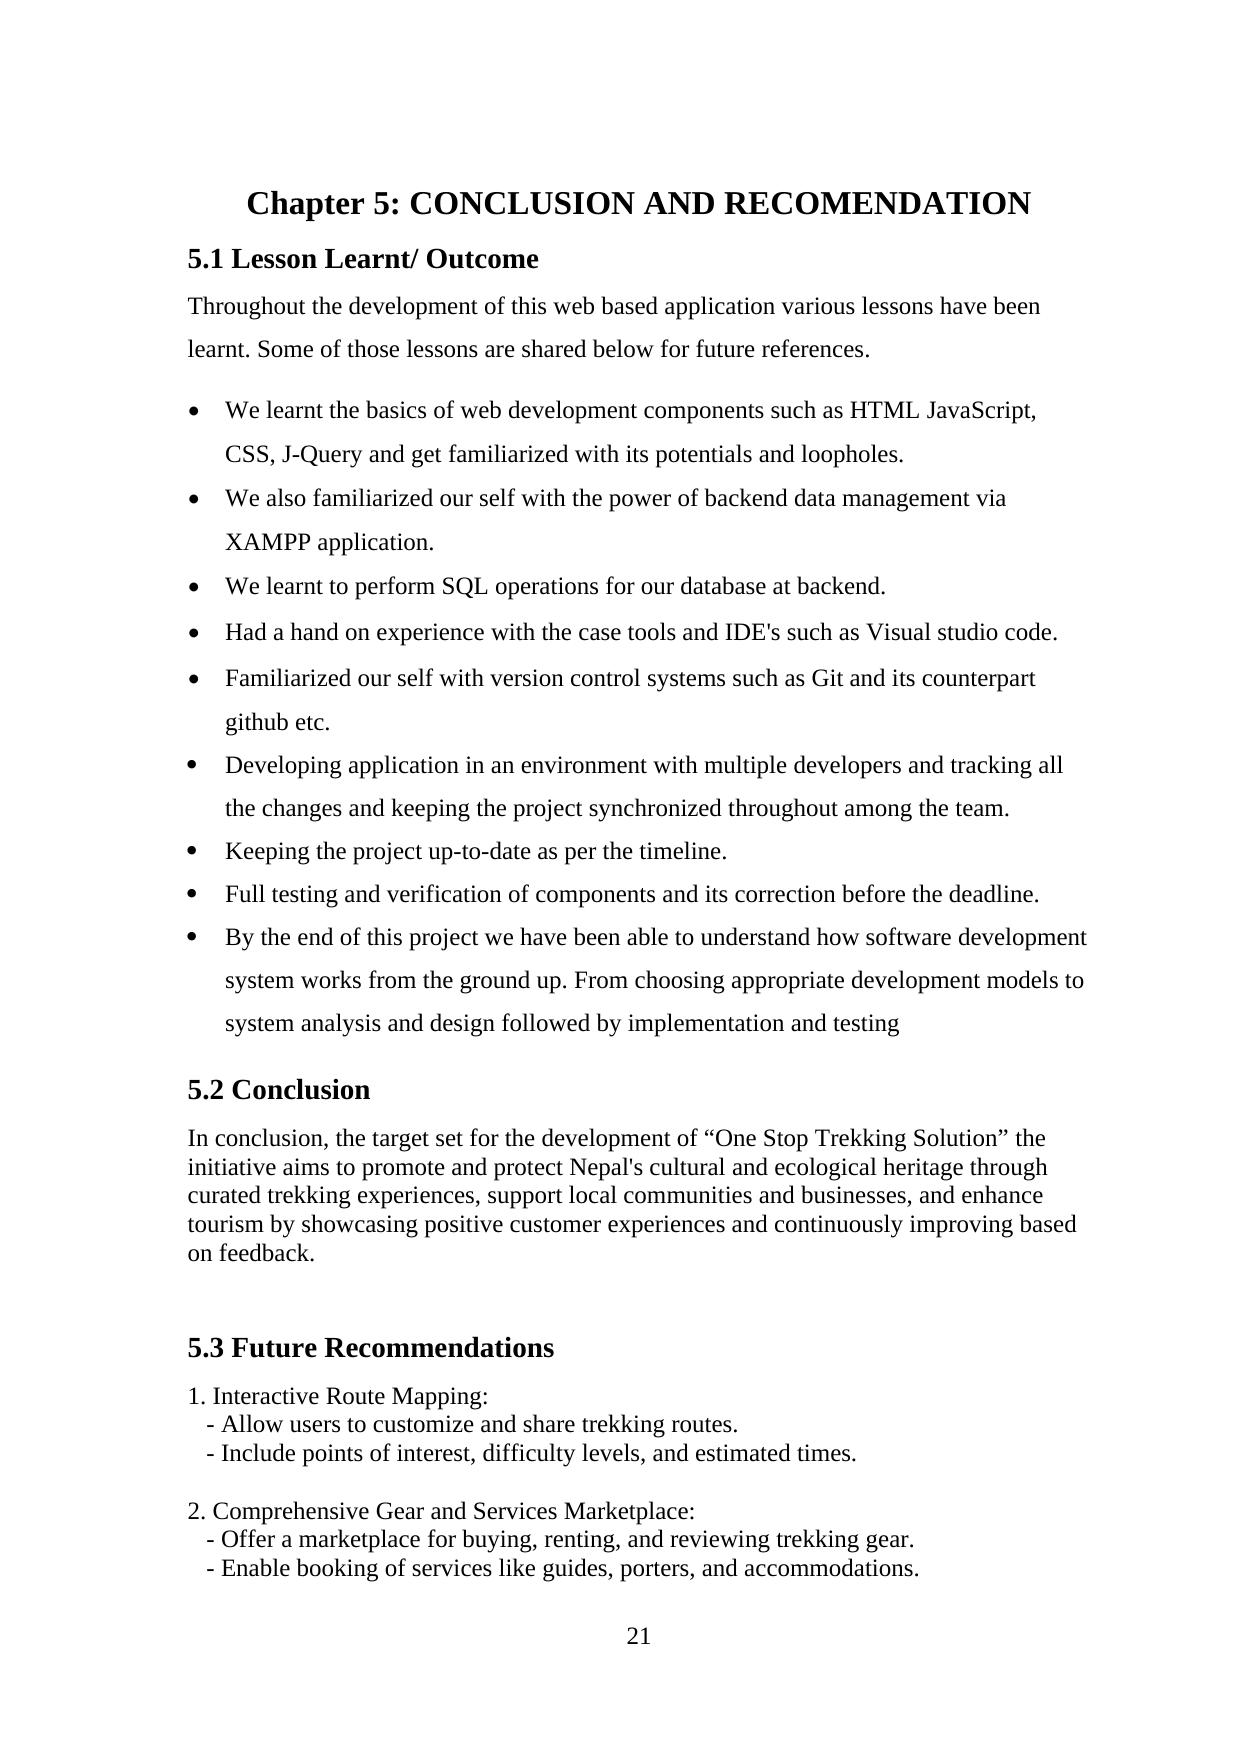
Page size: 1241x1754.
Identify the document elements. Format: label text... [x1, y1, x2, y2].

list Had a hand on experience with the case tools and IDE's such as Visual studio code. [187, 616, 1090, 647]
subtitle Chapter 5: CONCLUSION AND RECOMENDATION [187, 183, 1090, 222]
text - Enable booking of services like guides, porters, and accommodations. [187, 1553, 1090, 1582]
text - Include points of interest, difficulty levels, and estimated times. [187, 1438, 1090, 1467]
text 2. Comprehensive Gear and Services Marketplace: [187, 1496, 1090, 1524]
text Throughout the development of this web based application various lessons have been learnt. Some of those lessons are shared below for future references. [187, 291, 1090, 363]
list Developing application in an environment with multiple developers and tracking all the changes and keeping the project synchronized throughout among the team. [187, 750, 1090, 822]
subtitle 5.1 Lesson Learnt/ Outcome [187, 241, 1090, 274]
text In conclusion, the target set for the development of “One Stop Trekking Solution” the initiative aims to promote and protect Nepal's cultural and ecological heritage through curated trekking experiences, support local communities and businesses, and enhance tourism by showcasing positive customer experiences and continuously improving based on feedback. [187, 1123, 1090, 1267]
subtitle 5.2 Conclusion [187, 1072, 1090, 1106]
list Keeping the project up-to-date as per the timeline. [187, 836, 1090, 865]
list Full testing and verification of components and its correction before the deadline. [187, 879, 1090, 908]
list We learnt the basics of web development components such as HTML JavaScript, CSS, J-Query and get familiarized with its potentials and loopholes. [187, 394, 1090, 468]
list Familiarized our self with version control systems such as Git and its counterpart github etc. [187, 662, 1090, 735]
text - Allow users to customize and share trekking routes. [187, 1409, 1090, 1438]
text 1. Interactive Route Mapping: [187, 1381, 1090, 1409]
list We also familiarized our self with the power of backend data management via XAMPP application. [187, 482, 1090, 556]
list We learnt to perform SQL operations for our database at backend. [187, 570, 1090, 601]
list By the end of this project we have been able to understand how software development system works from the ground up. From choosing appropriate development models to system analysis and design followed by implementation and testing [187, 922, 1090, 1037]
text - Offer a marketplace for buying, renting, and reviewing trekking gear. [187, 1524, 1090, 1553]
subtitle 5.3 Future Recommendations [187, 1331, 1090, 1364]
